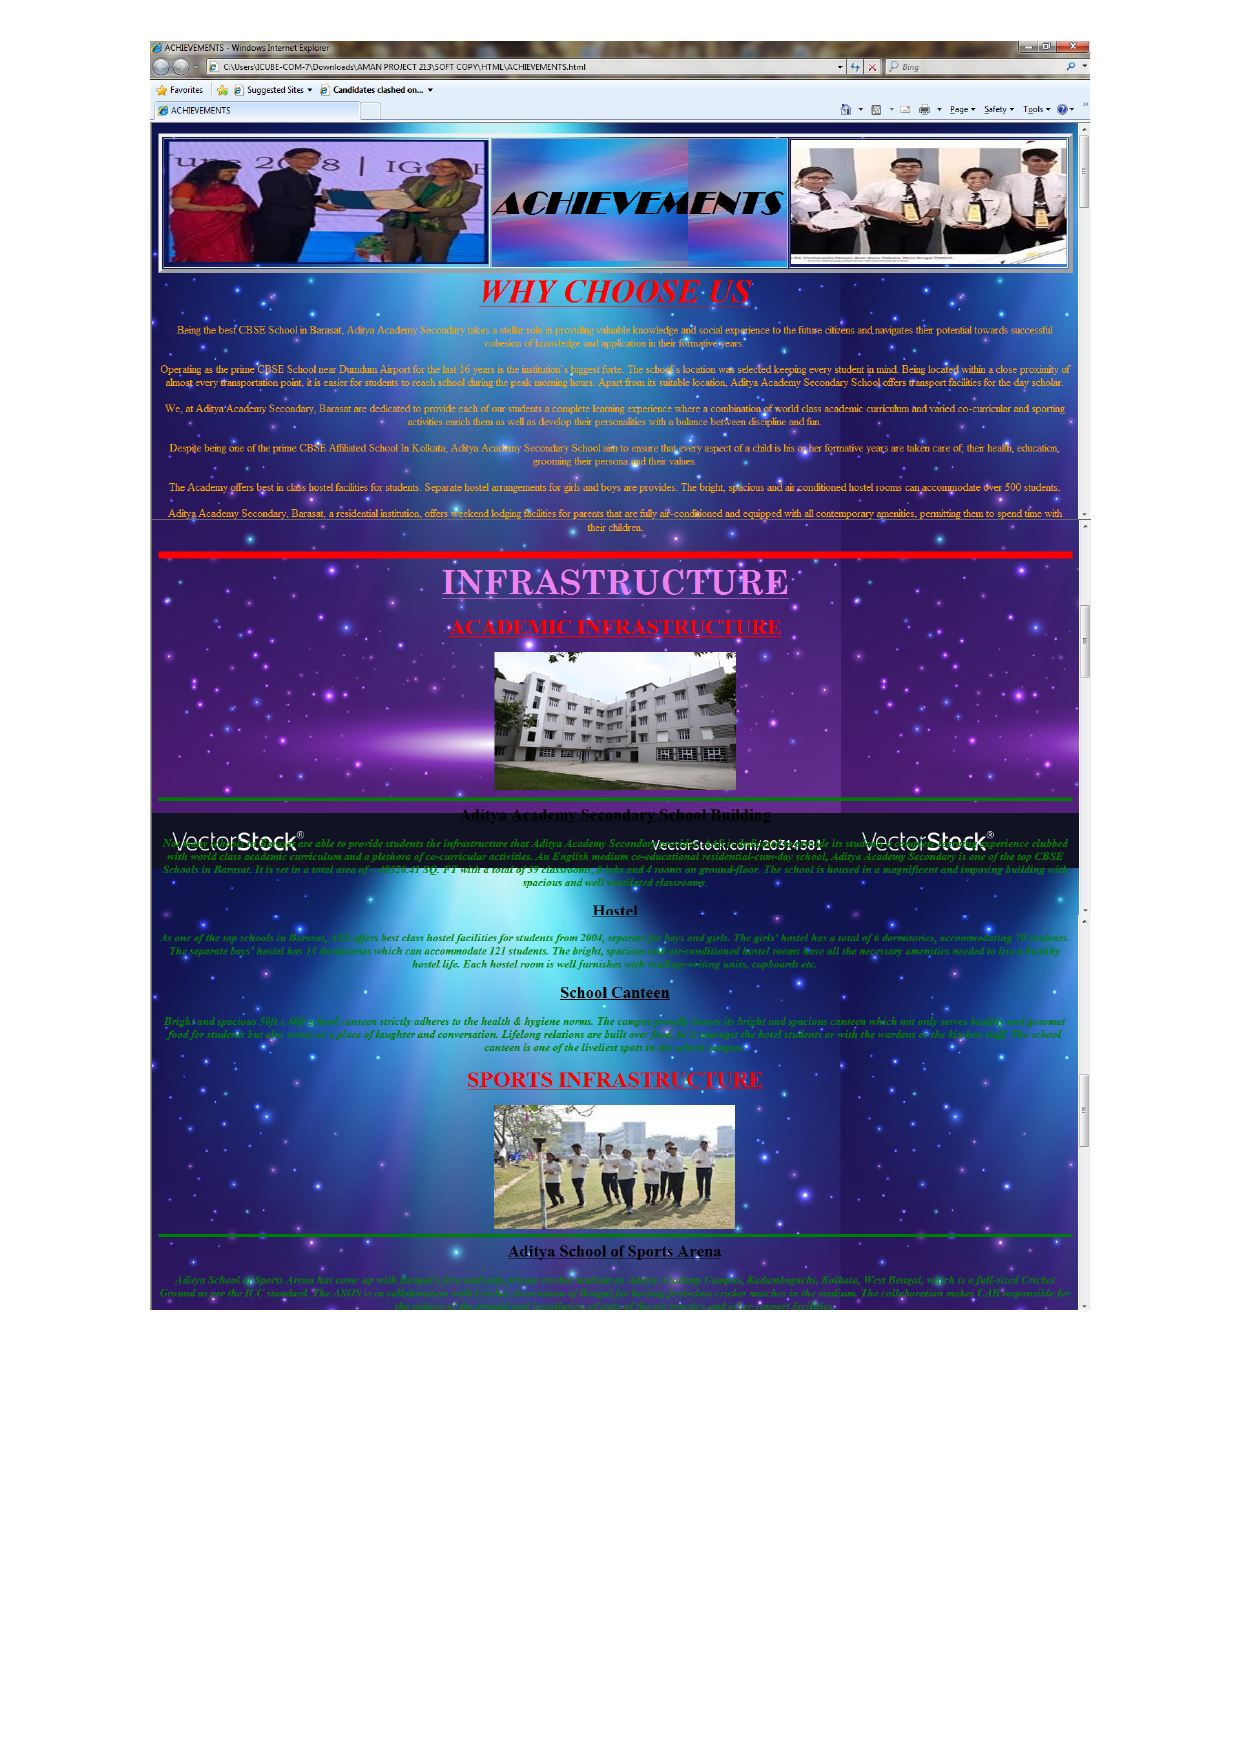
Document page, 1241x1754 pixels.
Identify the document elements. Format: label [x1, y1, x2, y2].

picture [150, 41, 1092, 1310]
